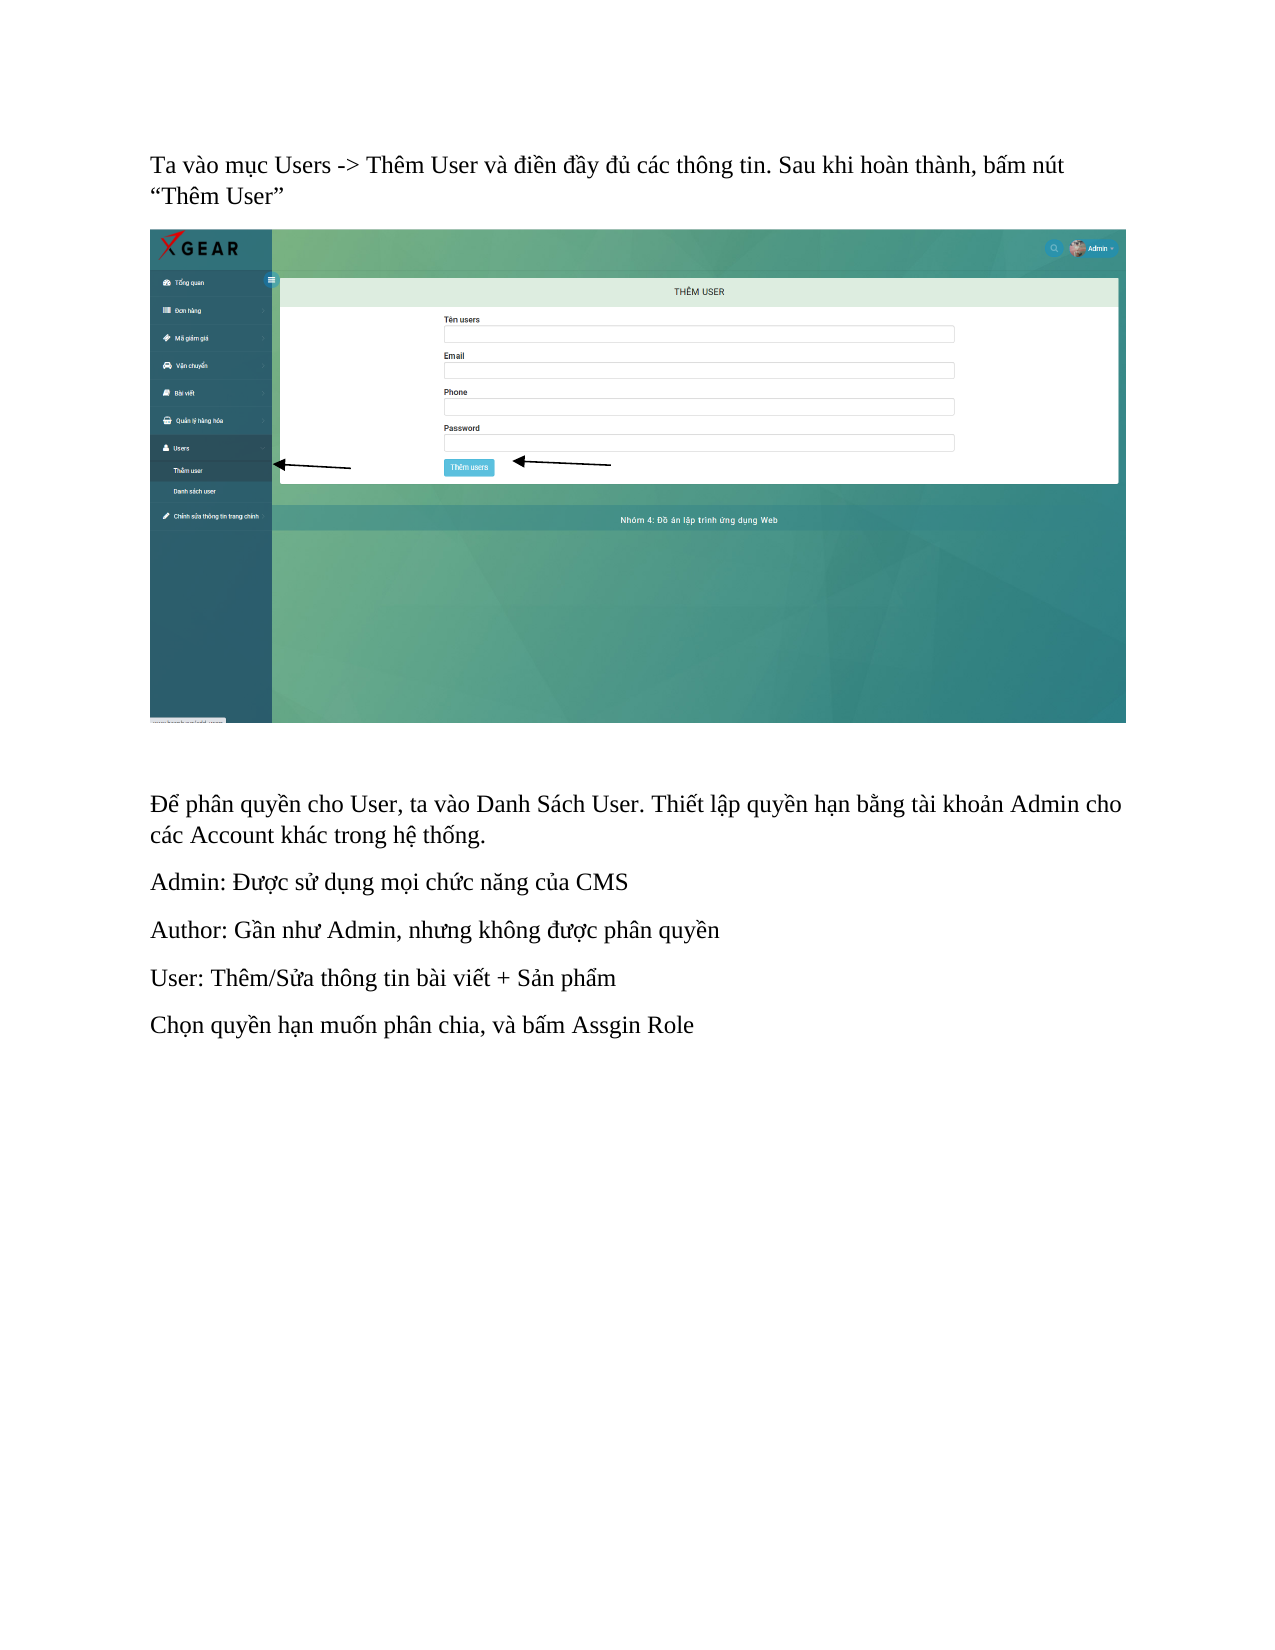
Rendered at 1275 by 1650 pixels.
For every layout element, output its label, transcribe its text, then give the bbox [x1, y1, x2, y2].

text Chọn quyền hạn muốn phân chia, và bấm Assgin Role [150, 1011, 1125, 1039]
picture [150, 228, 1126, 723]
text Admin: Được sử dụng mọi chức năng của CMS [150, 867, 1125, 896]
text Author: Gần như Admin, nhưng không được phân quyền [150, 915, 1125, 944]
text Ta vào mục Users -> Thêm User và điền đầy đủ các thông tin. Sau khi hoàn thành, bấm nút “Thêm User” [150, 150, 1125, 210]
text User: Thêm/Sửa thông tin bài viết + Sản phẩm [150, 963, 1125, 992]
text Để phân quyền cho User, ta vào Danh Sách User. Thiết lập quyền hạn bằng tài khoản Admin cho các Account khác trong hệ thống. [150, 789, 1125, 848]
